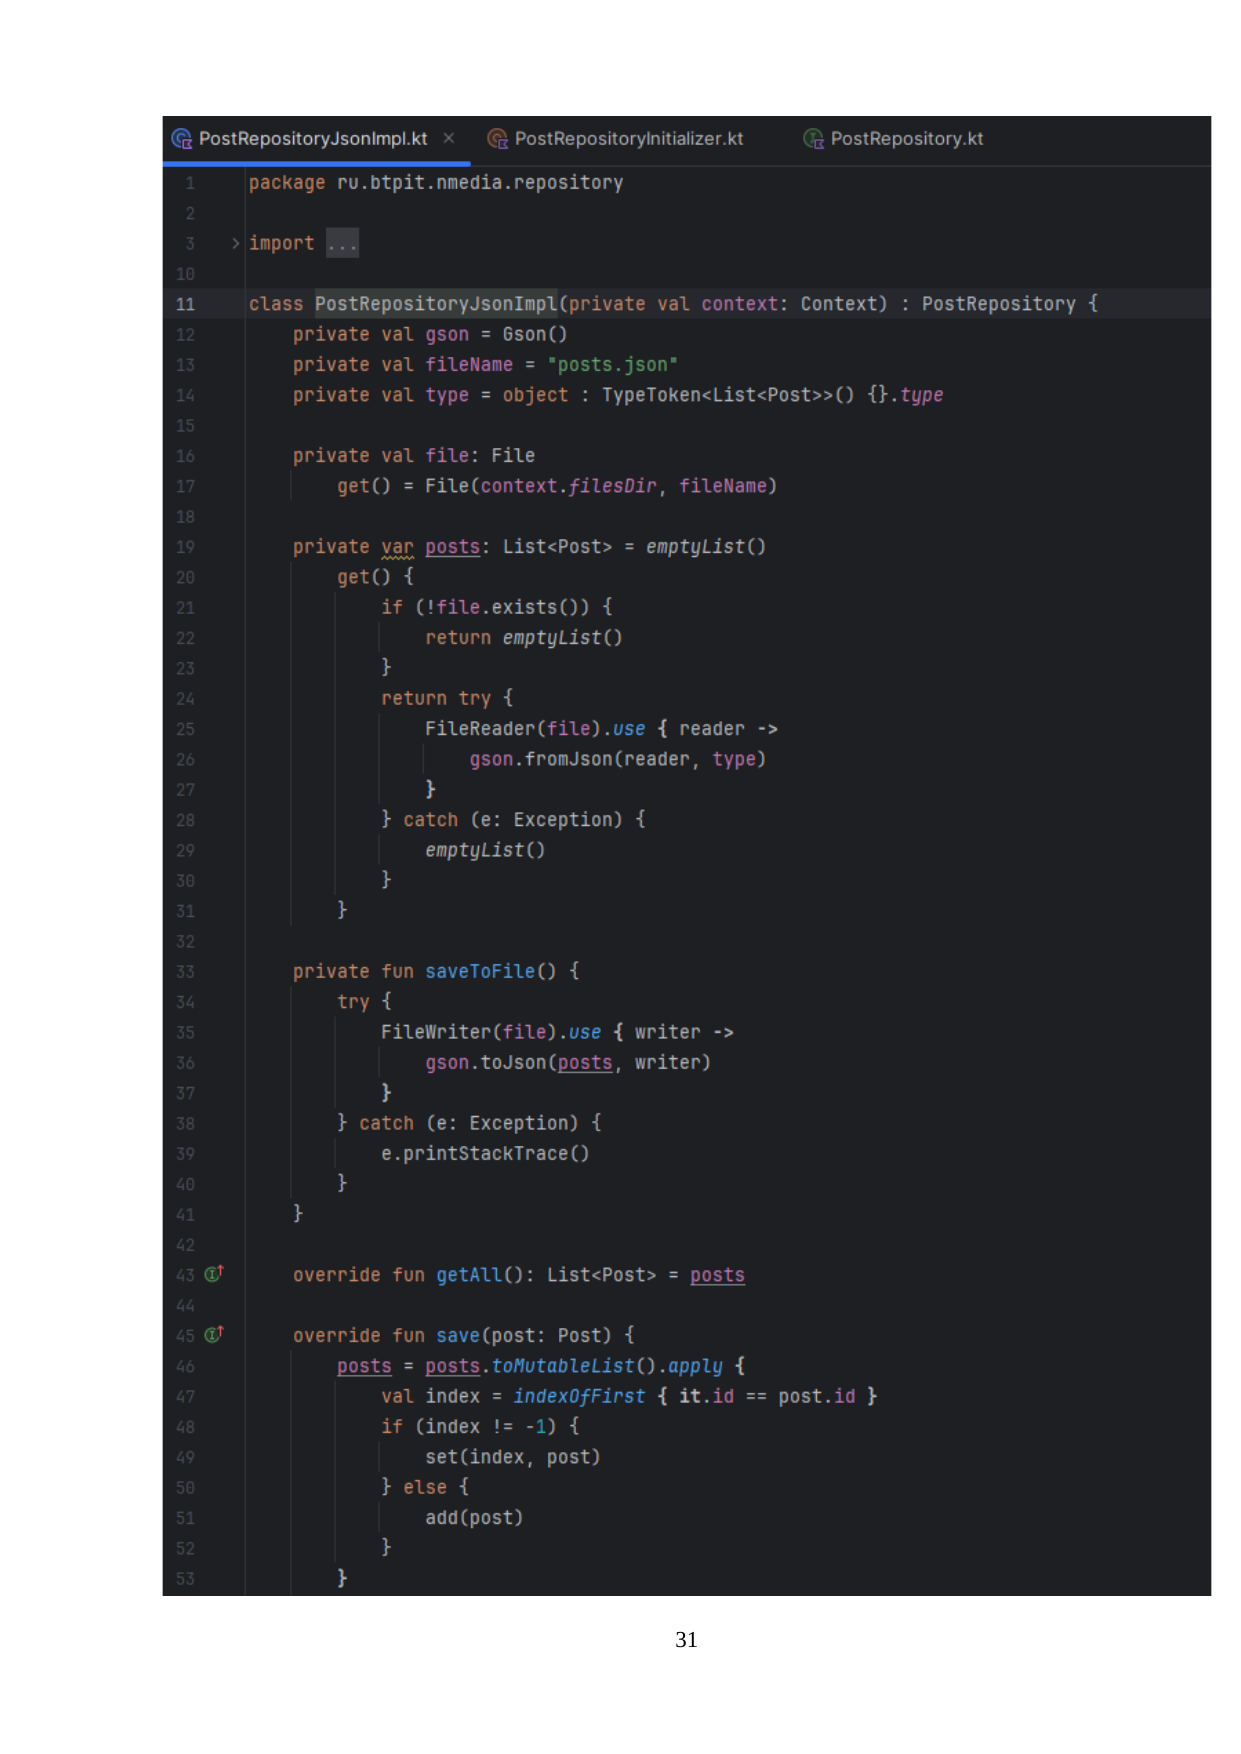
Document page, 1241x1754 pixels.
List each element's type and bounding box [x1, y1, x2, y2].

picture [162, 116, 1212, 1596]
